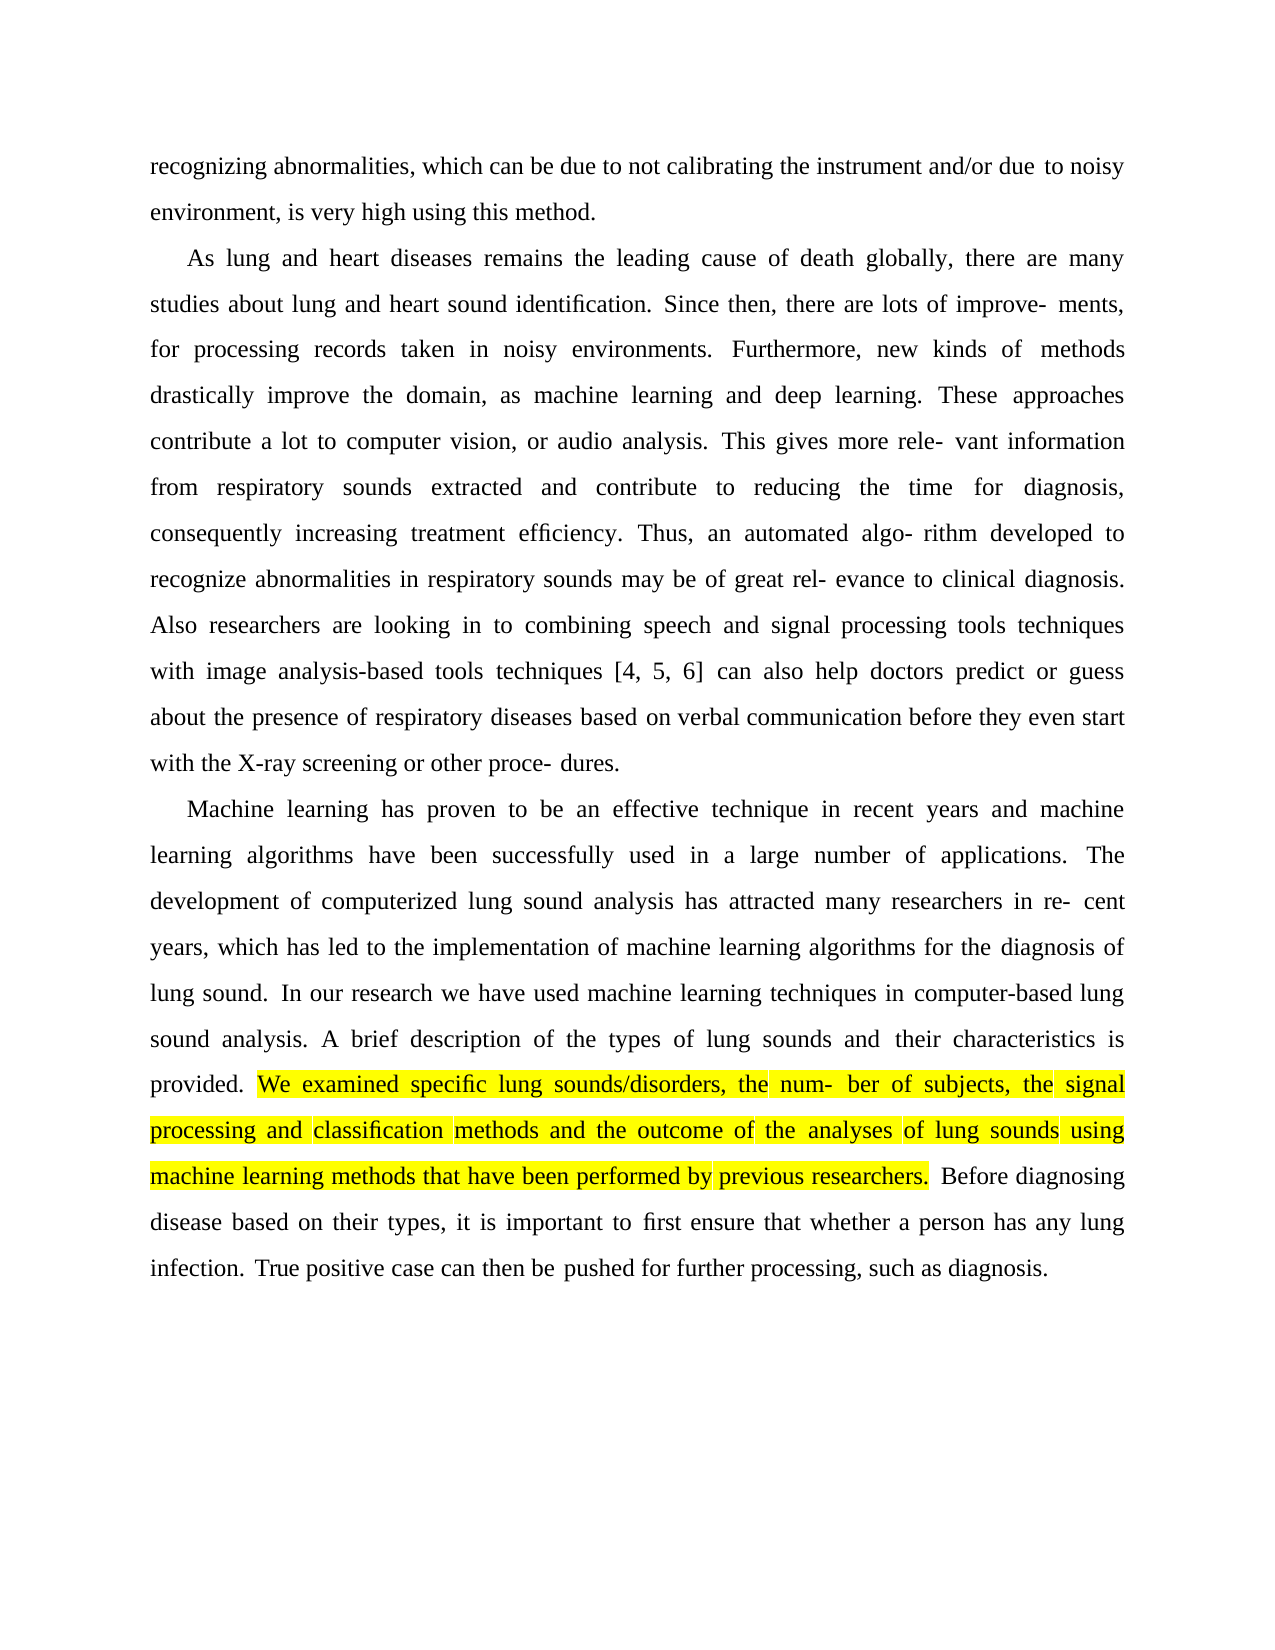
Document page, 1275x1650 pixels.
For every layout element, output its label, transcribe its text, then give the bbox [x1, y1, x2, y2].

text Machine learning has proven to be an effective technique in recent years and machine learning algorithms have been successfully used in a large number of applications. The development of computerized lung sound analysis has attracted many researchers in re- cent years, which has led to the implementation of machine learning algorithms for the diagnosis of lung sound. In our research we have used machine learning techniques in computer-based lung sound analysis. A brief description of the types of lung sounds and their characteristics is provided. We examined speciﬁc lung sounds/disorders, the num- ber of subjects, the signal processing and classiﬁcation methods and the outcome of the analyses of lung sounds using machine learning methods that have been performed by previous researchers. Before diagnosing disease based on their types, it is important to ﬁrst ensure that whether a person has any lung infection. True positive case can then be pushed for further processing, such as diagnosis. [150, 794, 1125, 1282]
text recognizing abnormalities, which can be due to not calibrating the instrument and/or due to noisy environment, is very high using this method. [150, 151, 1125, 226]
text As lung and heart diseases remains the leading cause of death globally, there are many studies about lung and heart sound identiﬁcation. Since then, there are lots of improve- ments, for processing records taken in noisy environments. Furthermore, new kinds of methods drastically improve the domain, as machine learning and deep learning. These approaches contribute a lot to computer vision, or audio analysis. This gives more rele- vant information from respiratory sounds extracted and contribute to reducing the time for diagnosis, consequently increasing treatment efﬁciency. Thus, an automated algo- rithm developed to recognize abnormalities in respiratory sounds may be of great rel- evance to clinical diagnosis. Also researchers are looking in to combining speech and signal processing tools techniques with image analysis-based tools techniques [4, 5, 6] can also help doctors predict or guess about the presence of respiratory diseases based on verbal communication before they even start with the X-ray screening or other proce- dures. [150, 243, 1125, 777]
